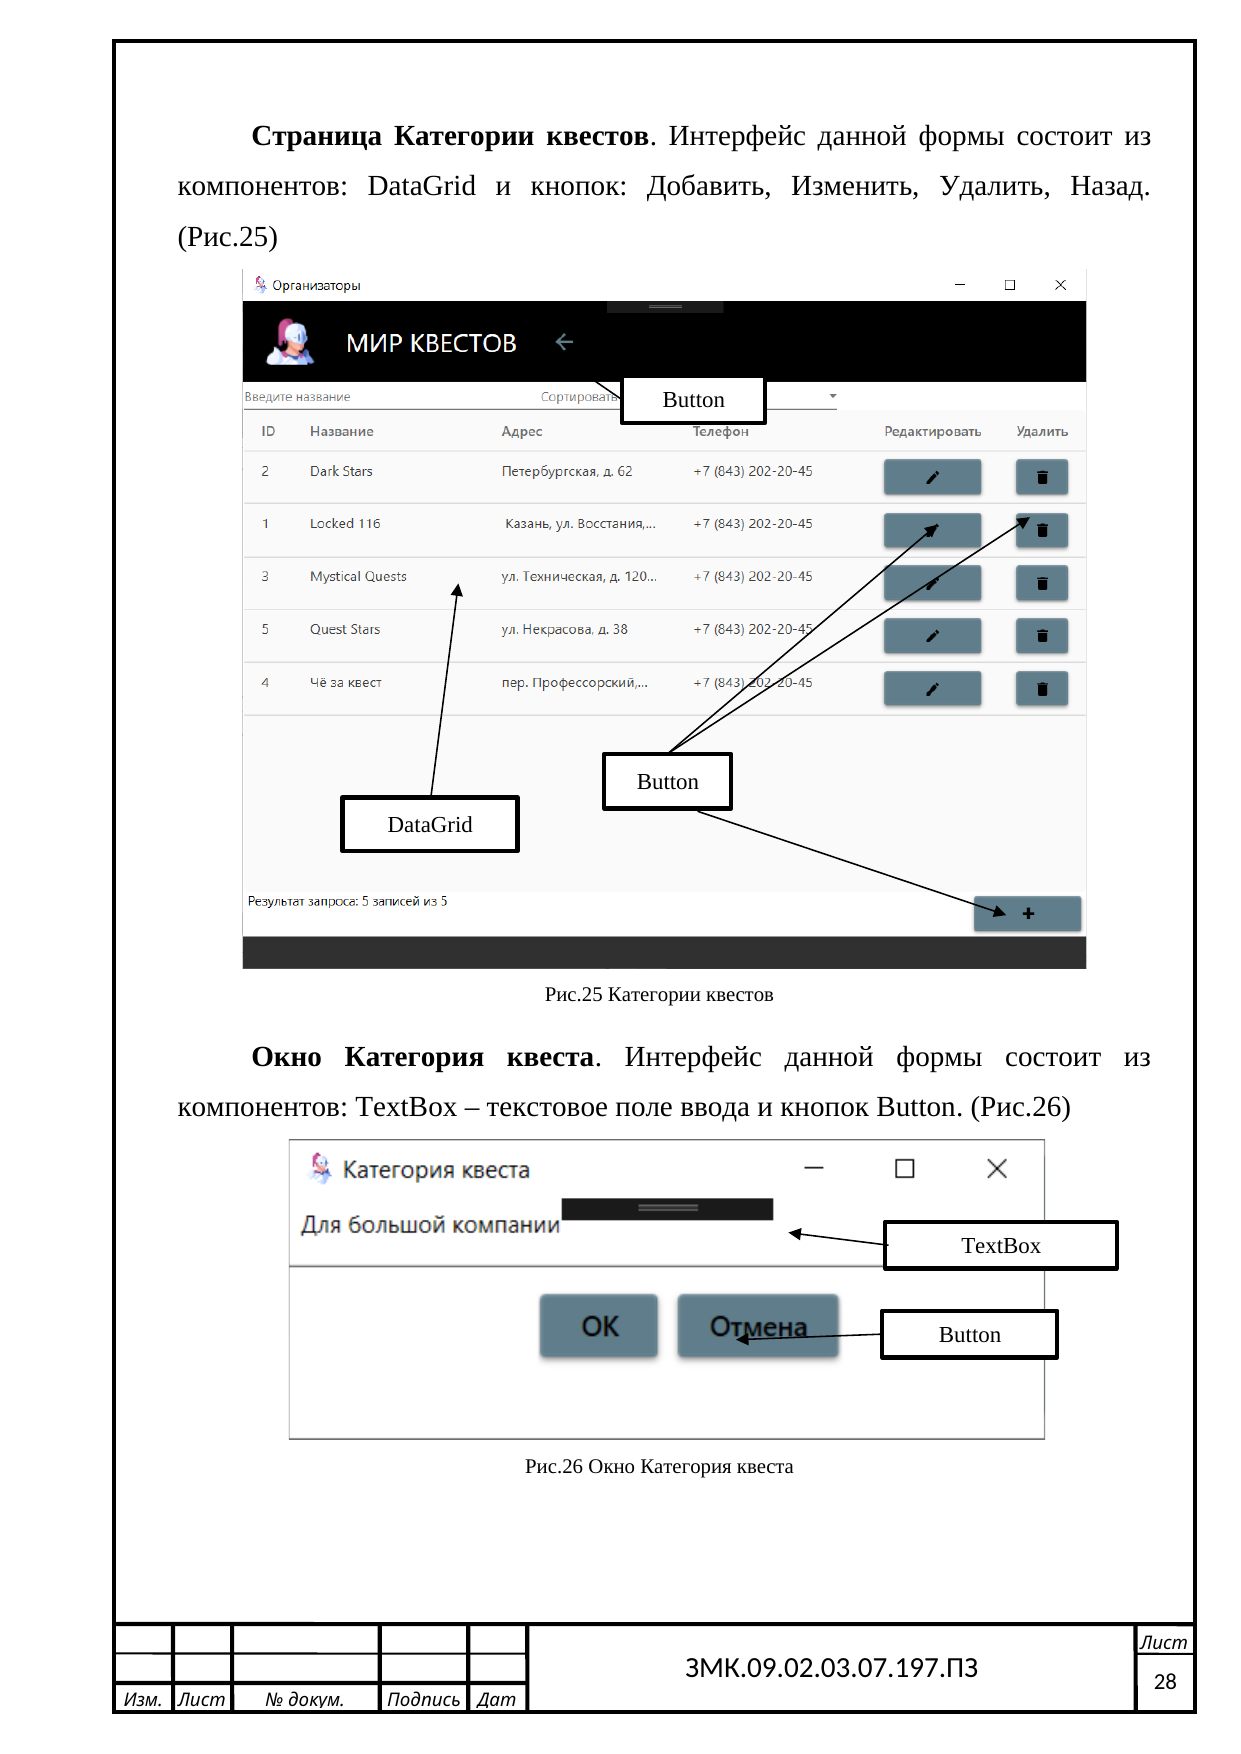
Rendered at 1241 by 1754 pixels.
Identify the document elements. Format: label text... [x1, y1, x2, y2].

text Окно Категория квеста. Интерфейс данной формы состоит из компонентов: TextBox – текстовое поле ввода и кнопок Button. (Рис.26) [177, 1039, 1152, 1123]
picture [242, 269, 1087, 969]
text Рис.26 Окно Категория квеста [177, 1453, 1141, 1478]
text Рис.25 Категории квестов [177, 982, 1141, 1006]
picture [288, 1139, 1046, 1440]
text Страница Категории квестов. Интерфейс данной формы состоит из компонентов: DataGrid и кнопок: Добавить, Изменить, Удалить, Назад. (Рис.25) [177, 118, 1152, 252]
